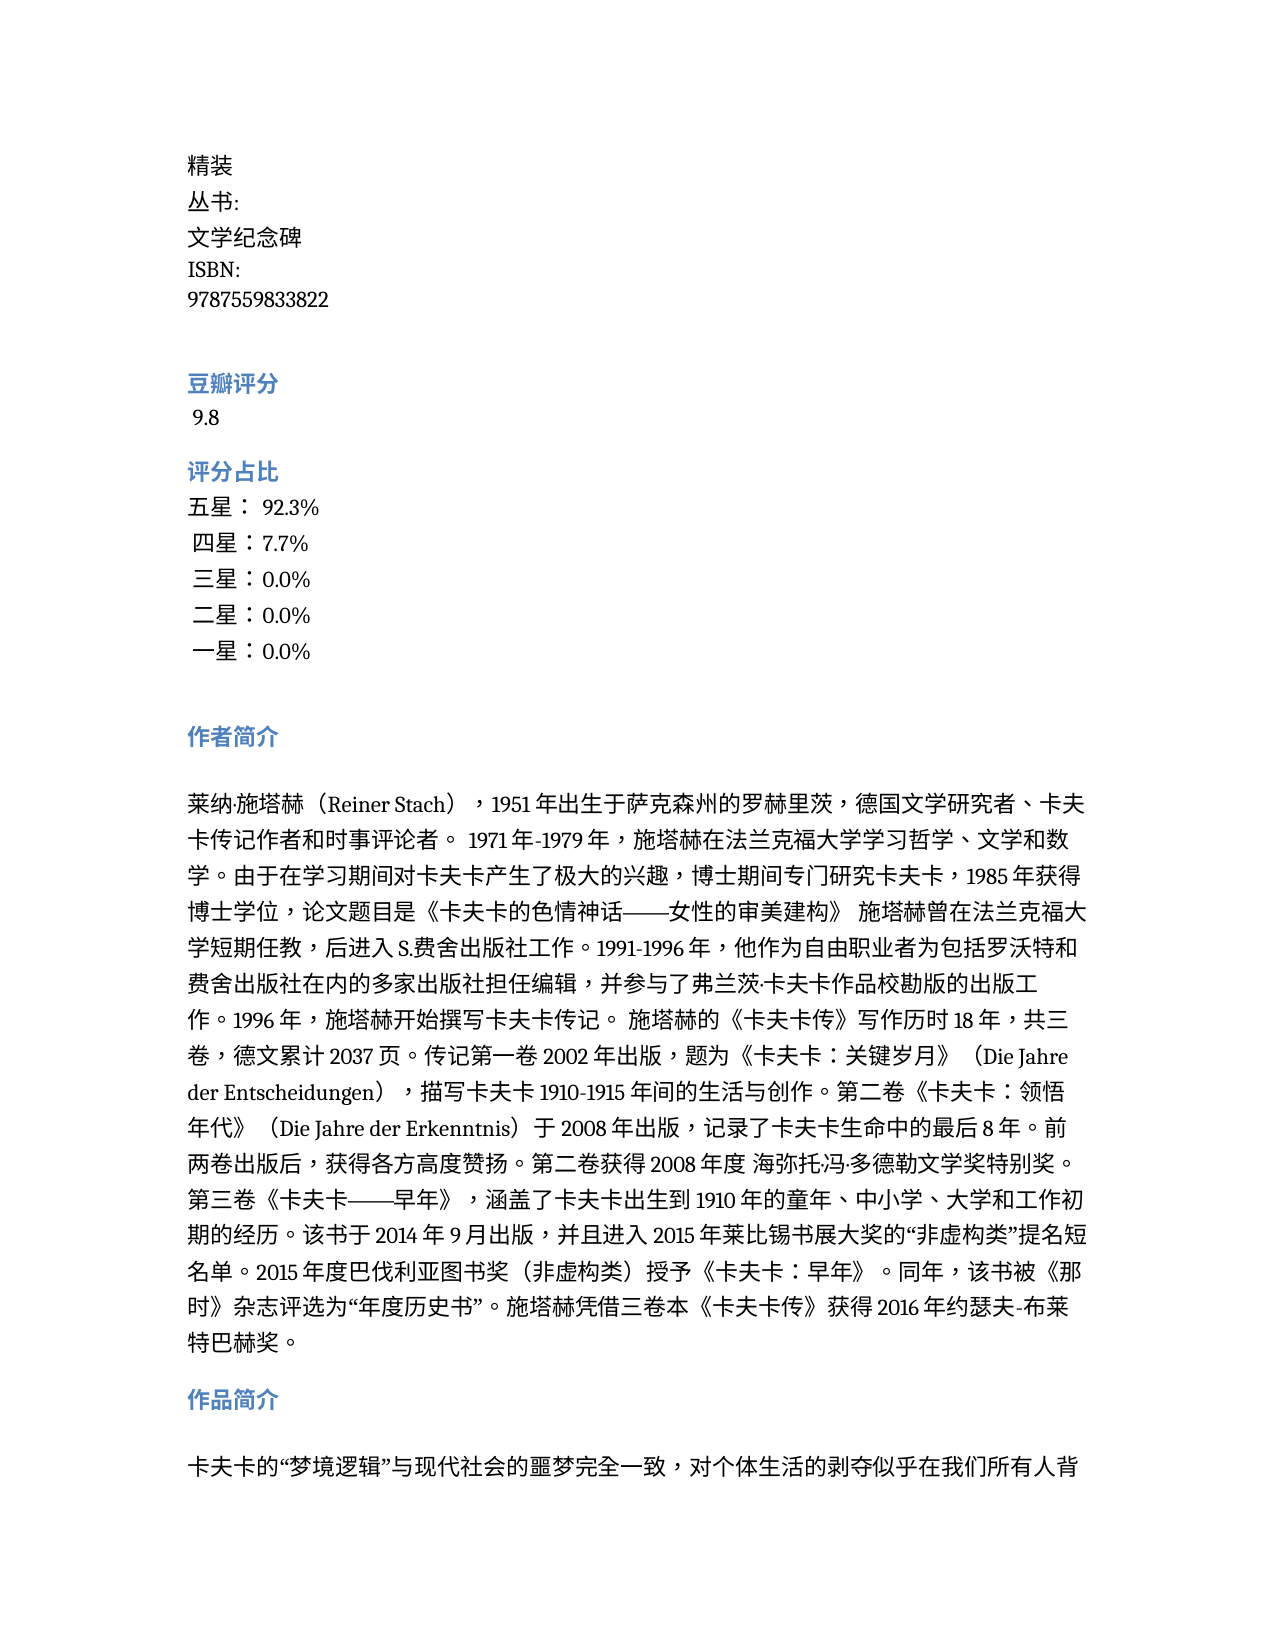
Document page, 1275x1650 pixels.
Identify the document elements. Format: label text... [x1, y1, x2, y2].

text 莱纳·施塔赫（Reiner Stach），1951年出生于萨克森州的罗赫里茨，德国文学研究者、卡夫卡传记作者和时事评论者。 1971年-1979年，施塔赫在法兰克福大学学习哲学、文学和数学。由于在学习期间对卡夫卡产生了极大的兴趣，博士期间专门研究卡夫卡，1985年获得博士学位，论文题目是《卡夫卡的色情神话——女性的审美建构》 施塔赫曾在法兰克福大学短期任教，后进入S.费舍出版社工作。1991-1996年，他作为自由职业者为包括罗沃特和费舍出版社在内的多家出版社担任编辑，并参与了弗兰茨·卡夫卡作品校勘版的出版工作。1996年，施塔赫开始撰写卡夫卡传记。 施塔赫的《卡夫卡传》写作历时18年，共三卷，德文累计2037页。传记第一卷2002年出版，题为《卡夫卡：关键岁月》（Die Jahre der Entscheidungen），描写卡夫卡1910-1915年间的生活与创作。第二卷《卡夫卡：领悟年代》（Die Jahre der Erkenntnis）于2008年出版，记录了卡夫卡生命中的最后8年。前两卷出版后，获得各方高度赞扬。第二卷获得2008年度 海弥托·冯·多德勒文学奖特别奖。第三卷《卡夫卡——早年》，涵盖了卡夫卡出生到1910年的童年、中小学、大学和工作初期的经历。该书于2014年9月出版，并且进入2015年莱比锡书展大奖的“非虚构类”提名短名单。2015年度巴伐利亚图书奖（非虚构类）授予《卡夫卡：早年》。同年，该书被《那时》杂志评选为“年度历史书”。施塔赫凭借三卷本《卡夫卡传》获得2016年约瑟夫-布莱特巴赫奖。 [187, 757, 1087, 1358]
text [187, 1420, 1087, 1482]
text 9.8 [187, 404, 1087, 431]
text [187, 150, 1087, 344]
subtitle 作品简介 [187, 1384, 1087, 1415]
subtitle 评分占比 [187, 455, 1087, 487]
subtitle 豆瓣评分 [187, 368, 1087, 400]
text 五星： 92.3% 四星： 7.7% 三星： 0.0% 二星： 0.0% 一星： 0.0% [187, 491, 1087, 697]
subtitle 作者简介 [187, 721, 1087, 752]
